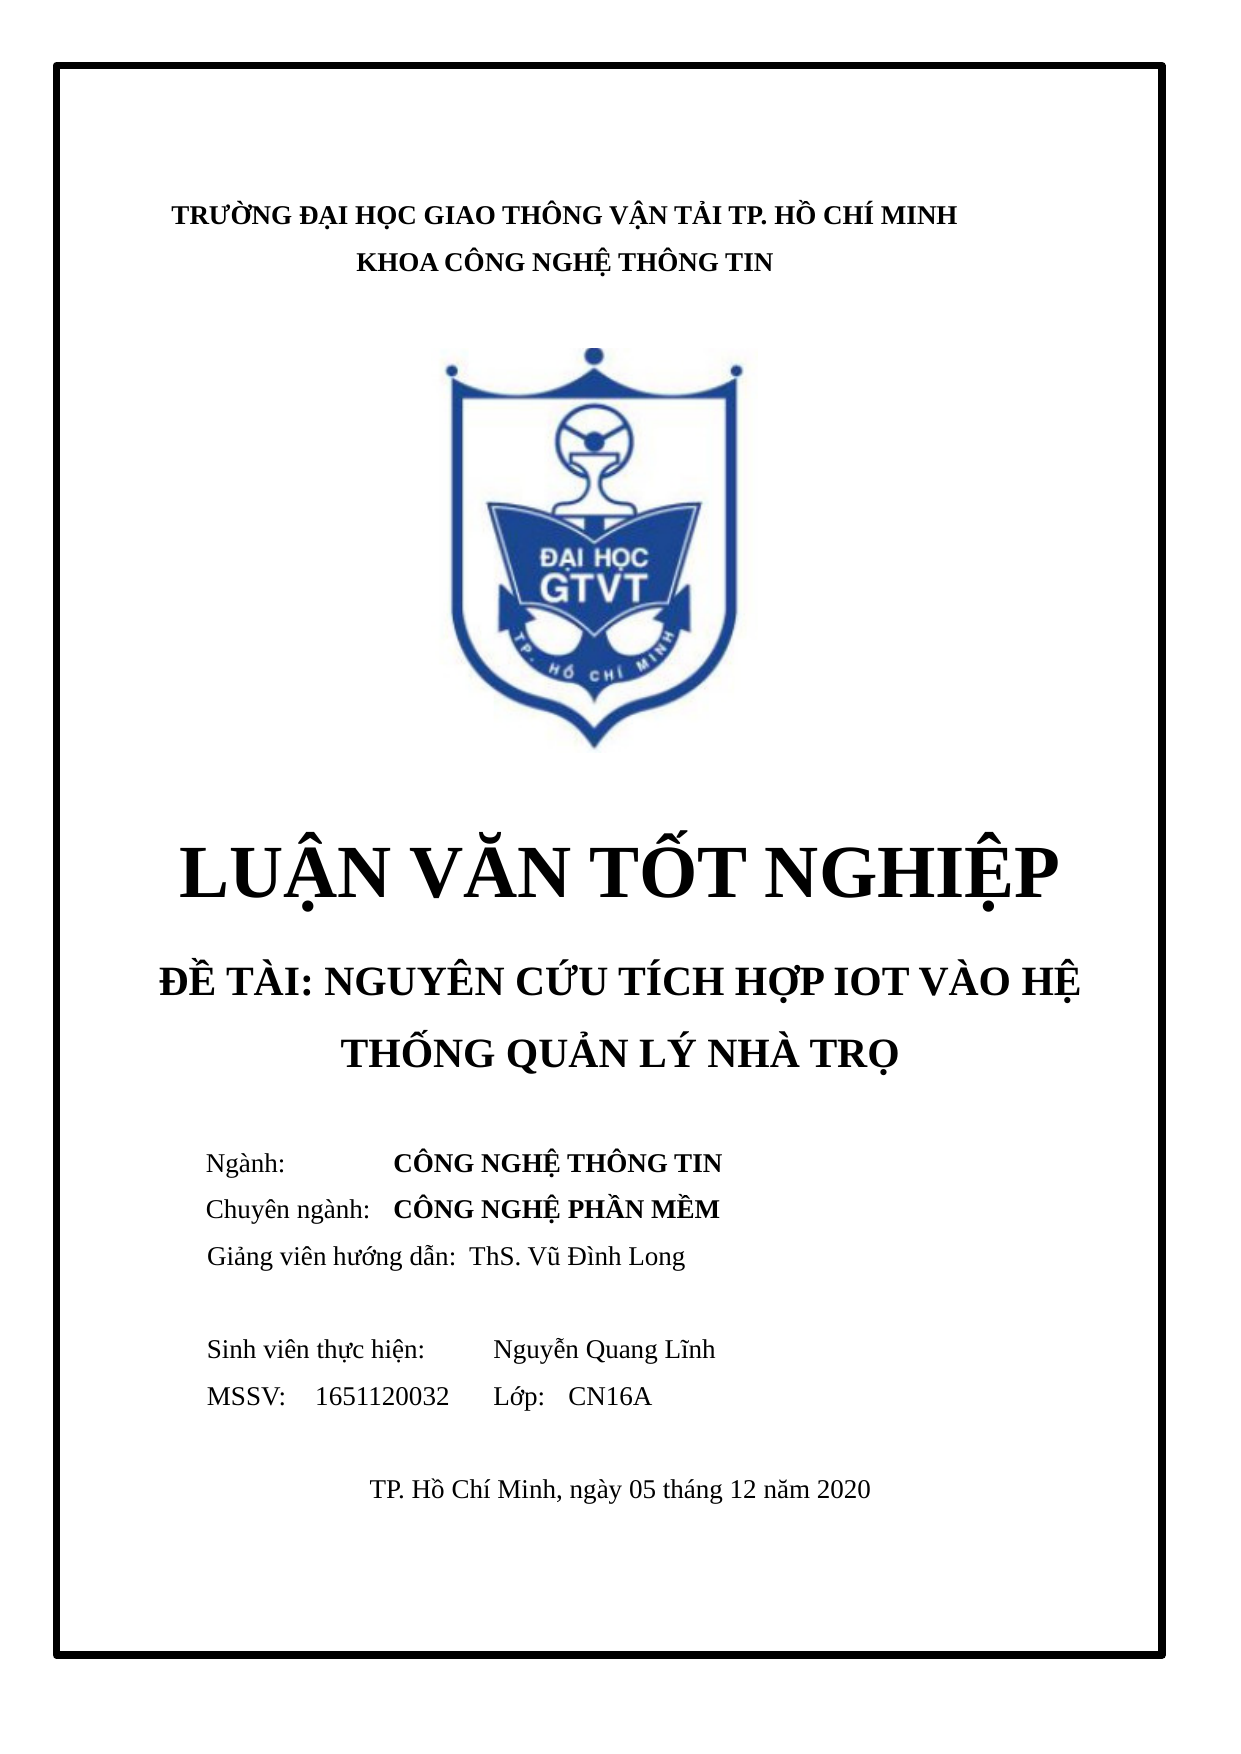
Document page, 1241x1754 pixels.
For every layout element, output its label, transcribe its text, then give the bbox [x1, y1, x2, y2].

text TP. Hồ Chí Minh, ngày 05 tháng 12 năm 2020 [118, 1473, 1122, 1505]
text Giảng viên hướng dẫn: ThS. Vũ Đình Long [118, 1240, 1122, 1271]
text Ngành: CÔNG NGHỆ THÔNG TIN [206, 1147, 1122, 1178]
text LUẬN VĂN TỐT NGHIỆP [118, 827, 1122, 913]
text Chuyên ngành: CÔNG NGHỆ PHẦN MỀM [206, 1193, 1122, 1225]
text MSSV: 1651120032 Lớp: CN16A [193, 1380, 1122, 1411]
table_header TRƯỜNG ĐẠI HỌC GIAO THÔNG VẬN TẢI TP. HỒ CHÍ MINH KHOA CÔNG NGHỆ THÔNG TIN [107, 200, 1022, 292]
text Sinh viên thực hiện: Nguyễn Quang Lĩnh [193, 1333, 1122, 1365]
picture [431, 348, 758, 753]
text ĐỀ TÀI: NGUYÊN CỨU TÍCH HỢP IOT VÀO HỆ THỐNG QUẢN LÝ NHÀ TRỌ [118, 956, 1122, 1076]
